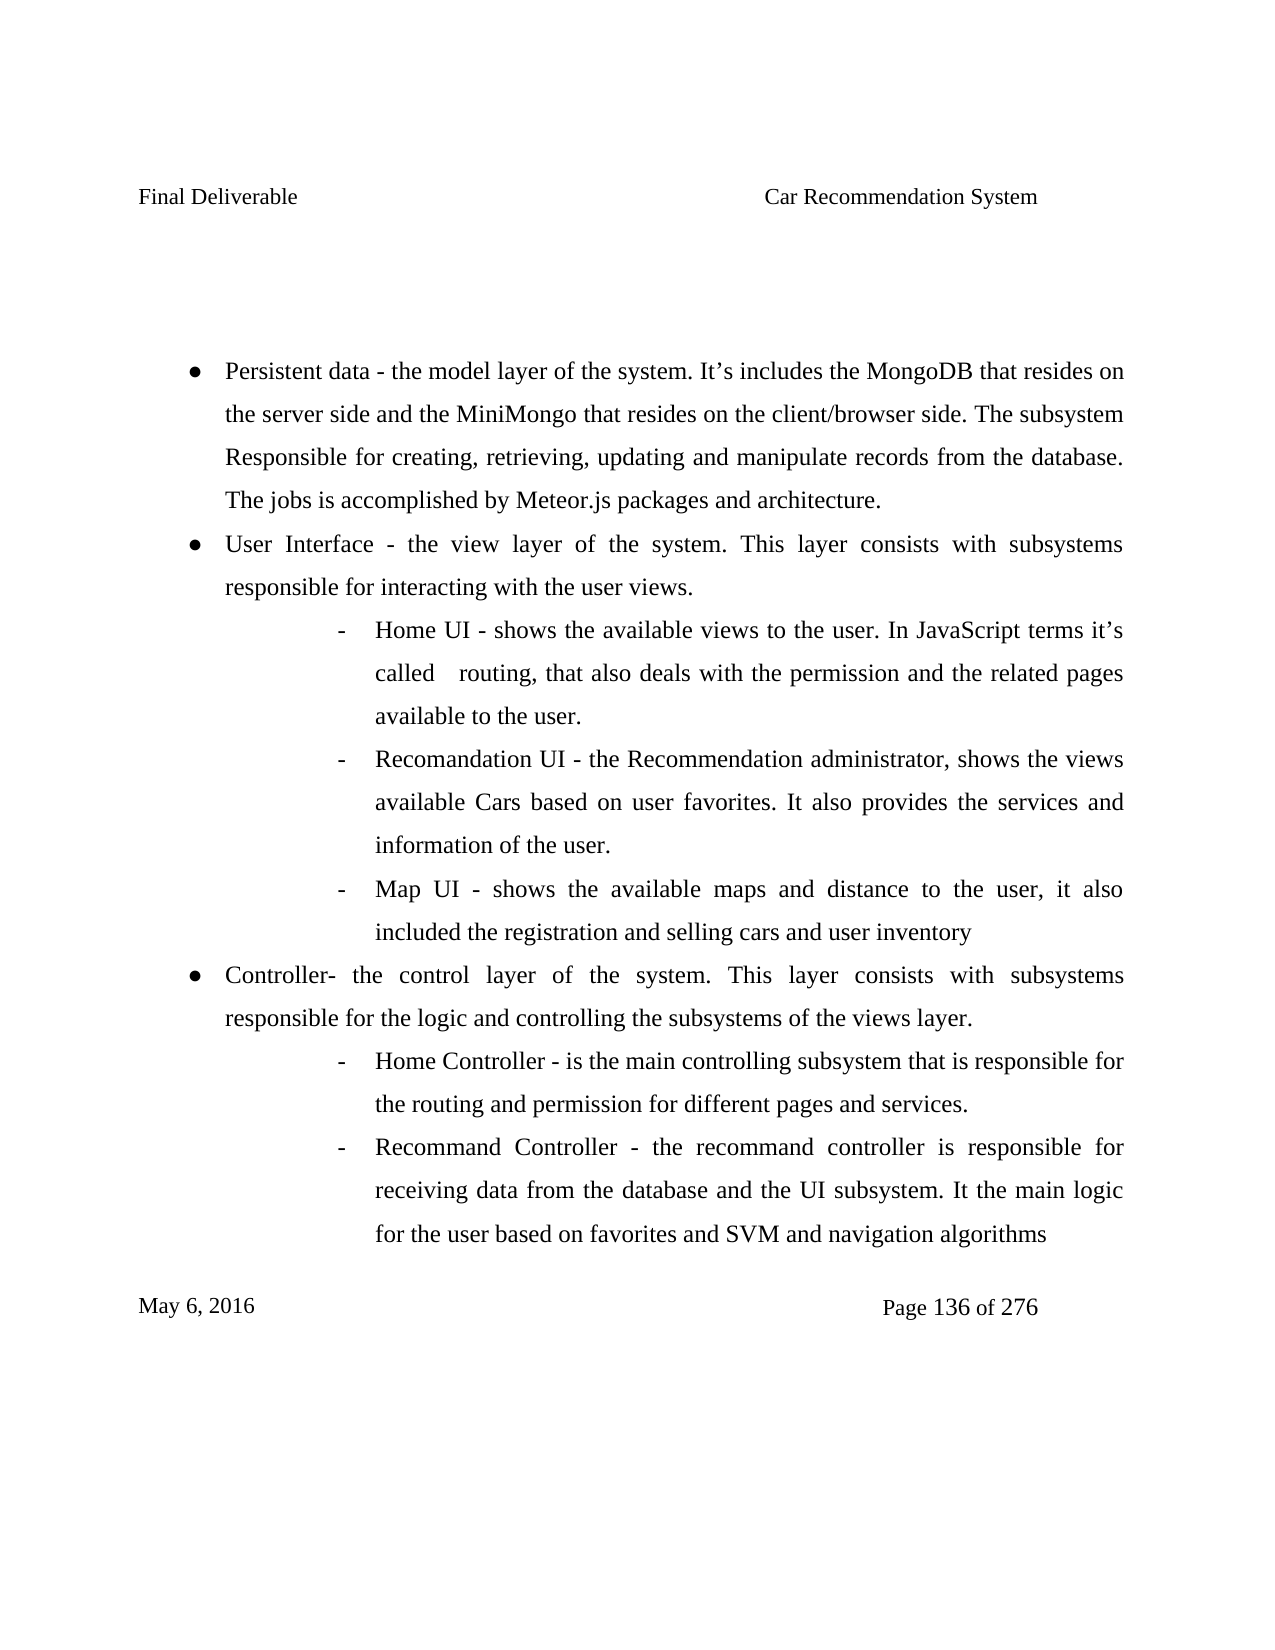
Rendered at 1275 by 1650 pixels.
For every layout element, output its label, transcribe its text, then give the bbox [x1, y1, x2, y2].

list Recomandation UI - the Recommendation administrator, shows the views available Cars based on user favorites. It also provides the services and information of the user. [337, 744, 1125, 859]
list User Interface - the view layer of the system. This layer consists with subsystems responsible for interacting with the user views. [187, 529, 1125, 601]
list Home Controller - is the main controlling subsystem that is responsible for the routing and permission for different pages and services. [337, 1046, 1125, 1118]
list Map UI - shows the available maps and distance to the user, it also included the registration and selling cars and user inventory [337, 874, 1125, 946]
list Recommand Controller - the recommand controller is responsible for receiving data from the database and the UI subsystem. It the main logic for the user based on favorites and SVM and navigation algorithms [337, 1132, 1125, 1247]
list Home UI - shows the available views to the user. In JavaScript terms it’s called routing, that also deals with the permission and the related pages available to the user. [337, 615, 1125, 730]
list Controller- the control layer of the system. This layer consists with subsystems responsible for the logic and controlling the subsystems of the views layer. [187, 960, 1125, 1032]
list Persistent data - the model layer of the system. It’s includes the MongoDB that resides on the server side and the MiniMongo that resides on the client/browser side. The subsystem Responsible for creating, retrieving, updating and manipulate records from the database. The jobs is accomplished by Meteor.js packages and architecture. [187, 356, 1125, 514]
